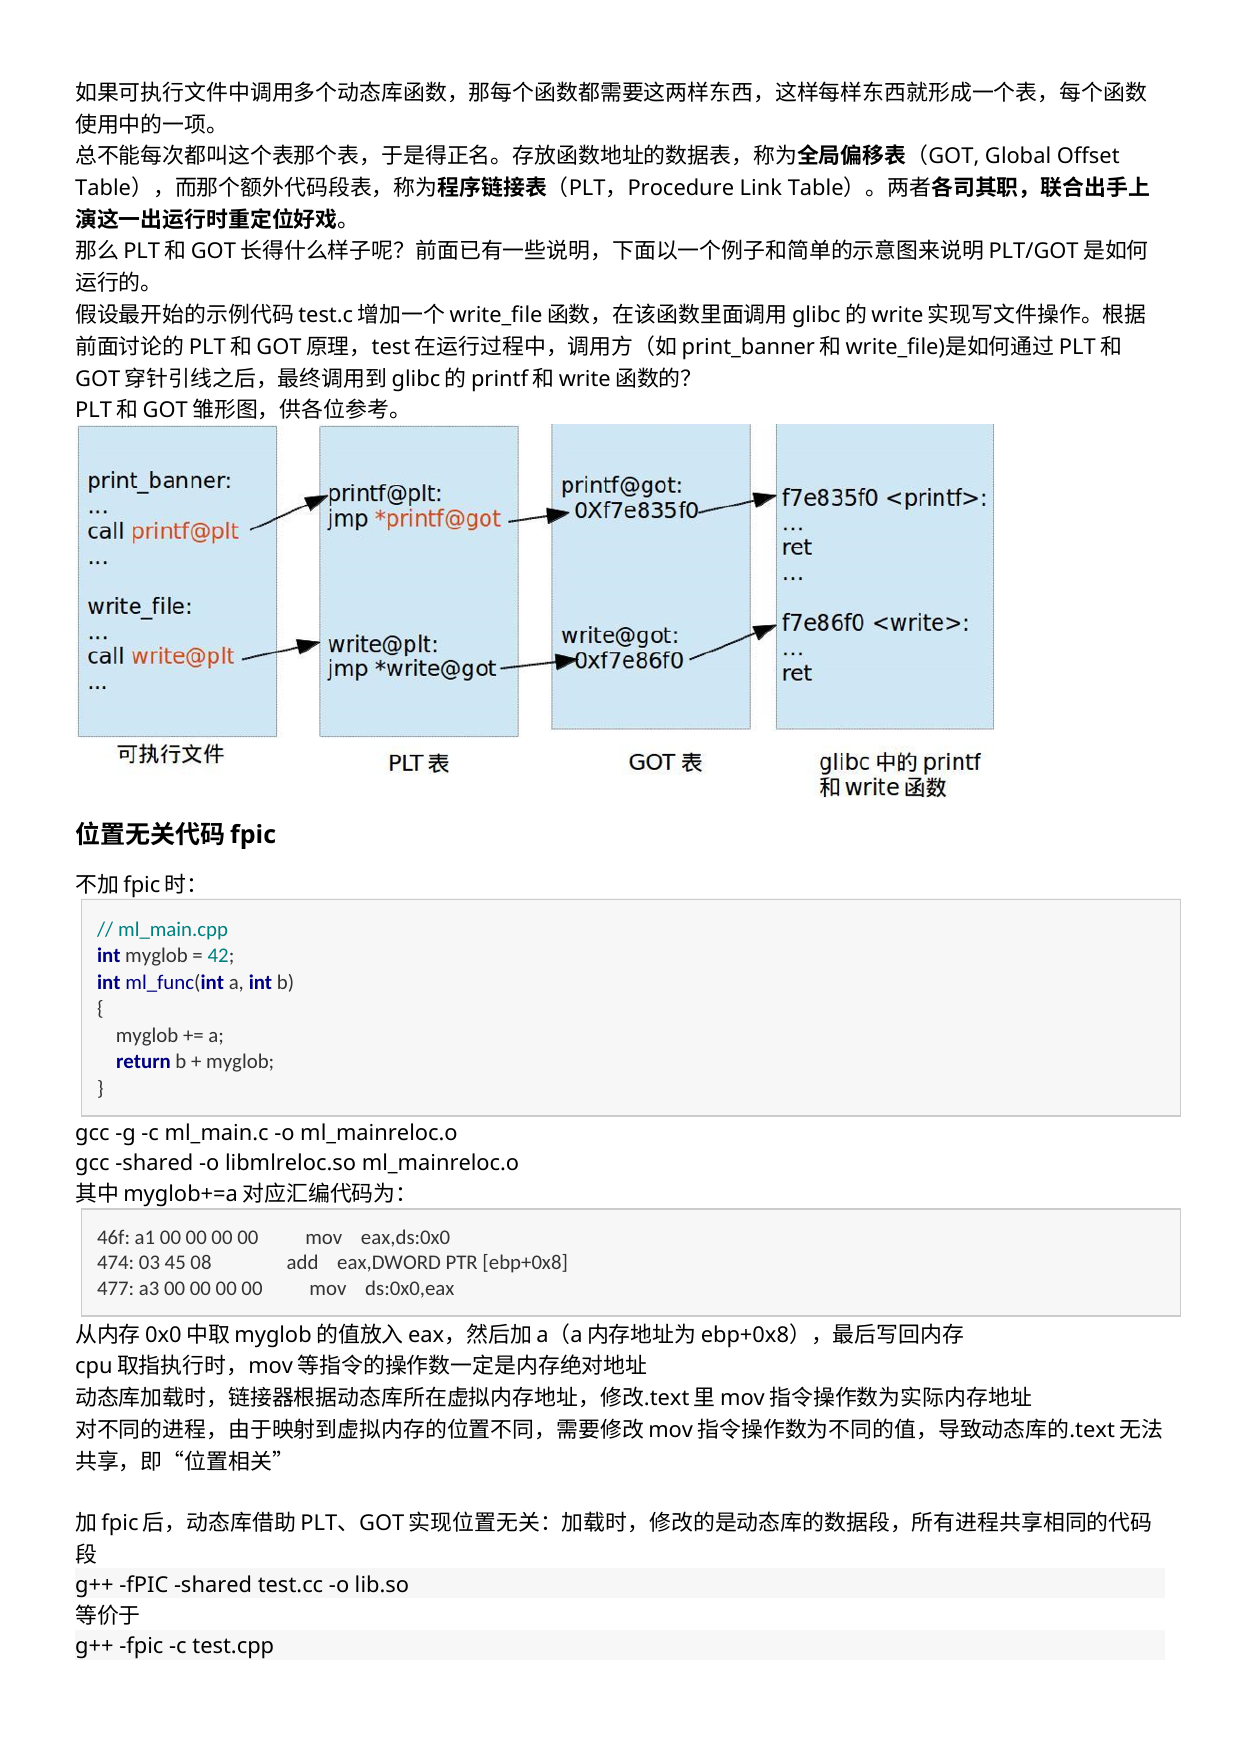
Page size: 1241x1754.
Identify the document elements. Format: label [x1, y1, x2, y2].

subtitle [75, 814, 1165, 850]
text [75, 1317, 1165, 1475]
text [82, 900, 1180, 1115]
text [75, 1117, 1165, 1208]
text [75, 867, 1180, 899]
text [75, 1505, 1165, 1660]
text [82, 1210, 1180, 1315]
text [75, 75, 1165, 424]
picture [75, 424, 999, 798]
